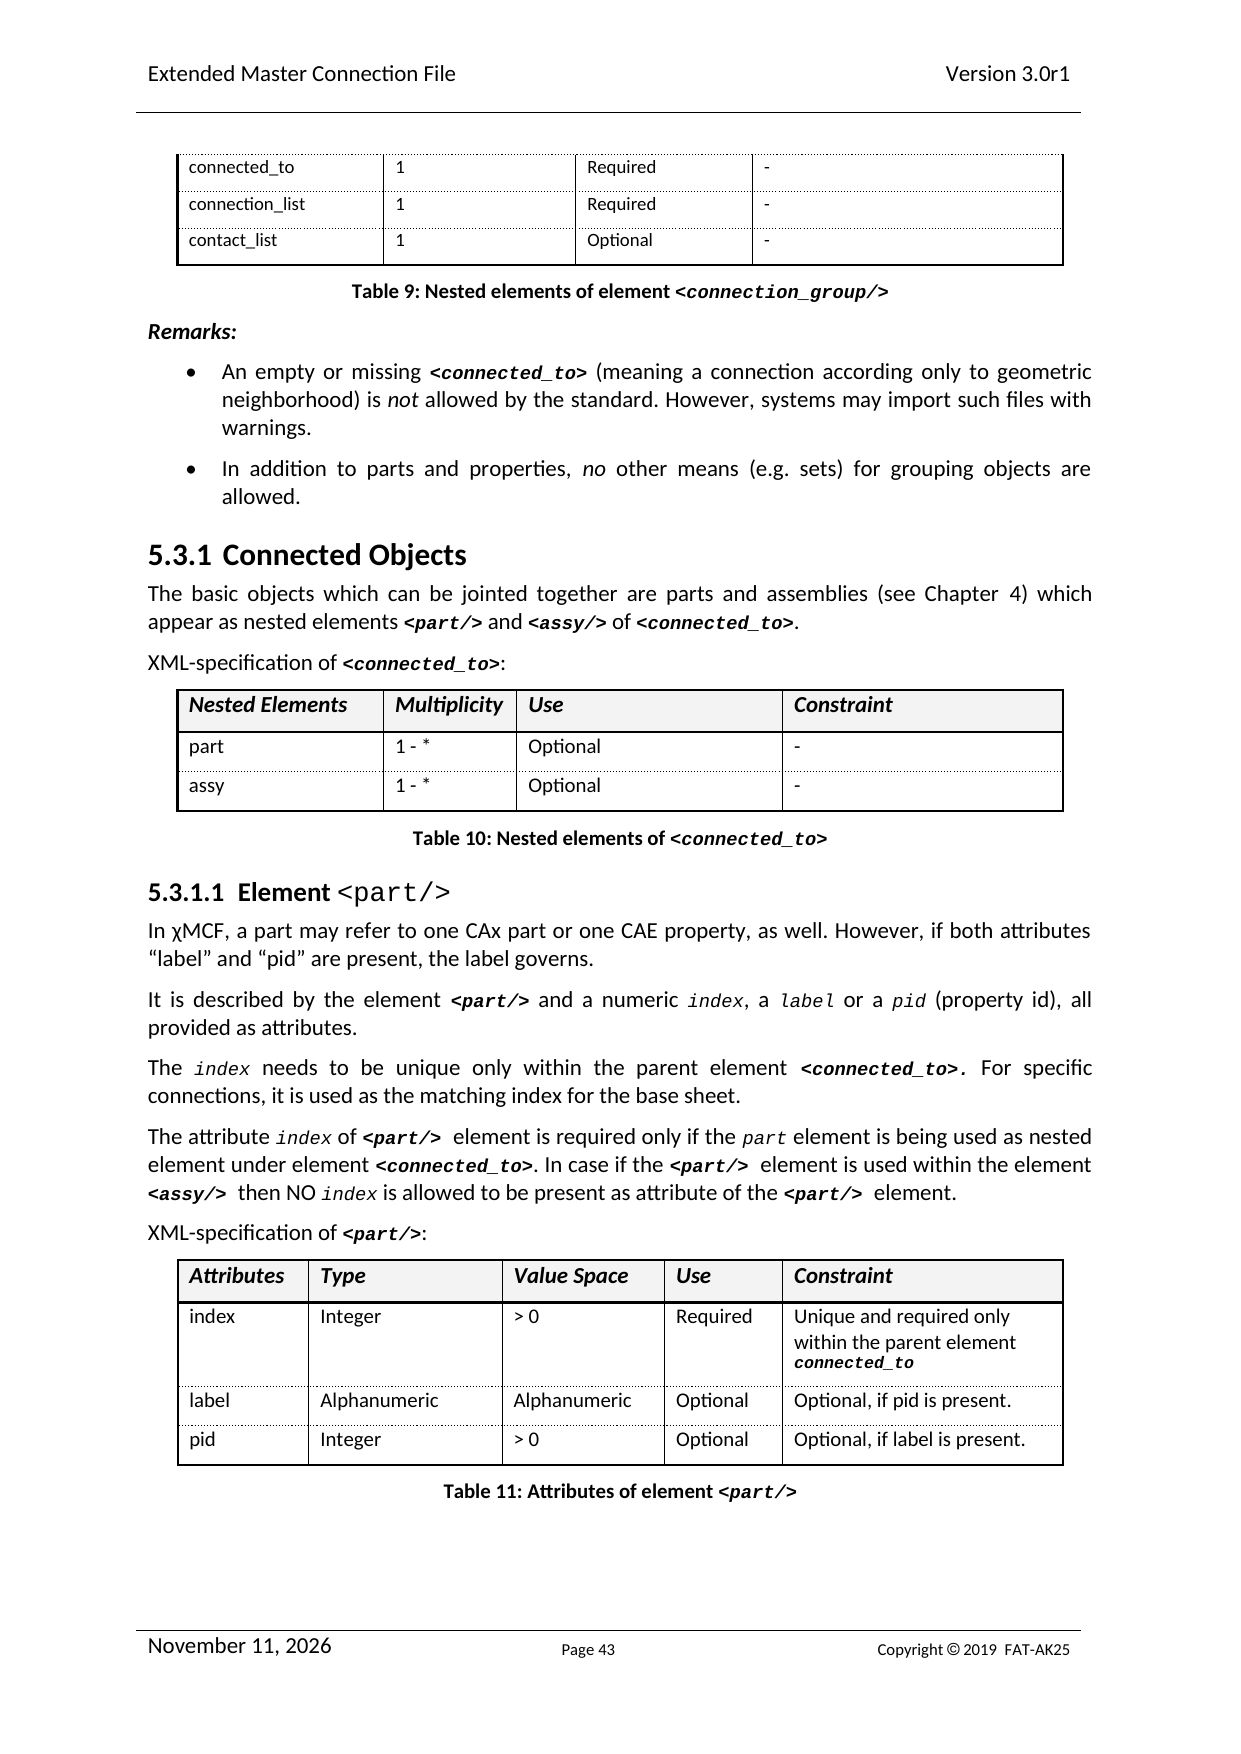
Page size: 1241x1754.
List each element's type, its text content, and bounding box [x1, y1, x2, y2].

text Table : Nested elements of element <connection_group/> [148, 279, 1092, 304]
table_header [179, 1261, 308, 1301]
subtitle Connected Objects [148, 535, 1092, 573]
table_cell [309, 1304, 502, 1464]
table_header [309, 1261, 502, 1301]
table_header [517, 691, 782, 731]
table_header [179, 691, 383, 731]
text Remarks: [148, 317, 1092, 345]
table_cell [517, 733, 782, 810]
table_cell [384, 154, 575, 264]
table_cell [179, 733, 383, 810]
text In χMCF, a part may refer to one CAx part or one CAE property, as well. However, if both attributes “label” and “pid” are present, the label governs. [148, 916, 1092, 972]
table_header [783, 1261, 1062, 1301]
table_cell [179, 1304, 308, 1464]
text Table : Nested elements of <connected_to> [148, 825, 1092, 851]
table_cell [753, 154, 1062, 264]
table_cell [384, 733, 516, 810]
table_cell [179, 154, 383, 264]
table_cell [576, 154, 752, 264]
text The index needs to be unique only within the parent element <connected_to>. For specific connections, it is used as the matching index for the base sheet. [148, 1053, 1092, 1109]
text The attribute index of <part/> element is required only if the part element is being used as nested element under element <connected_to>. In case if the <part/> element is used within the element <assy/> then NO index is allowed to be present as attribute of the <part/> element. [148, 1122, 1092, 1206]
text It is described by the element <part/> and a numeric index, a label or a pid (property id), all provided as attributes. [148, 985, 1092, 1041]
subtitle Element <part/> [148, 876, 1092, 910]
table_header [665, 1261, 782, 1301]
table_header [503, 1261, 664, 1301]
list In addition to parts and properties, no other means (e.g. sets) for grouping objects are allowed. [185, 454, 1092, 510]
text XML-specification of <part/>: [148, 1218, 1092, 1246]
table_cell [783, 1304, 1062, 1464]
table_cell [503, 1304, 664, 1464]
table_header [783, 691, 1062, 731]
text XML-specification of <connected_to>: [148, 648, 1092, 676]
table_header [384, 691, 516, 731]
text Table : Attributes of element <part/> [148, 1478, 1092, 1504]
text The basic objects which can be jointed together are parts and assemblies (see Chapter 4) which appear as nested elements <part/> and <assy/> of <connected_to>. [148, 579, 1092, 636]
list An empty or missing <connected_to> (meaning a connection according only to geometric neighborhood) is not allowed by the standard. However, systems may import such files with warnings. [185, 357, 1092, 442]
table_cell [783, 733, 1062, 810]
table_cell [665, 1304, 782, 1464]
